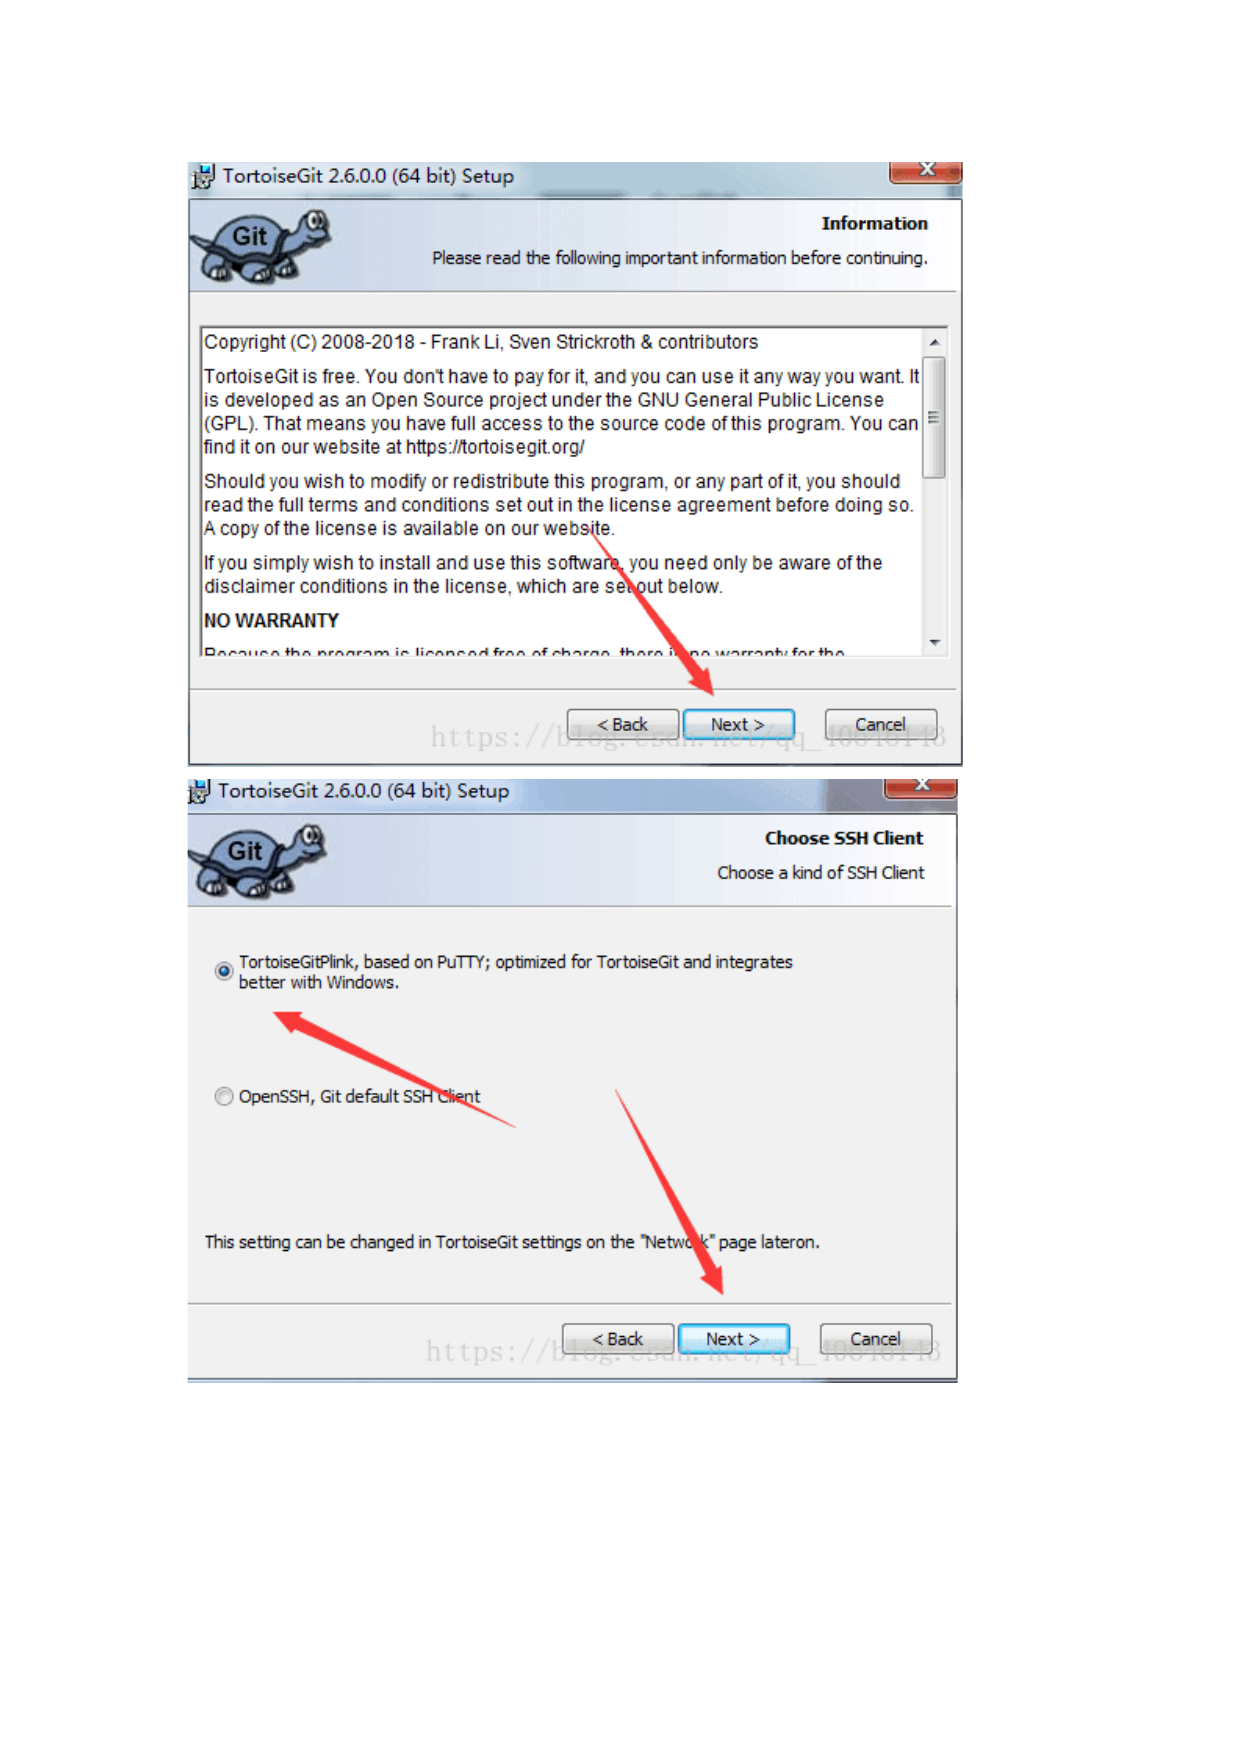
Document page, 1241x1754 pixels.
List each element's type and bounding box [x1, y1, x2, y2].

picture [187, 779, 958, 1383]
picture [187, 162, 963, 767]
